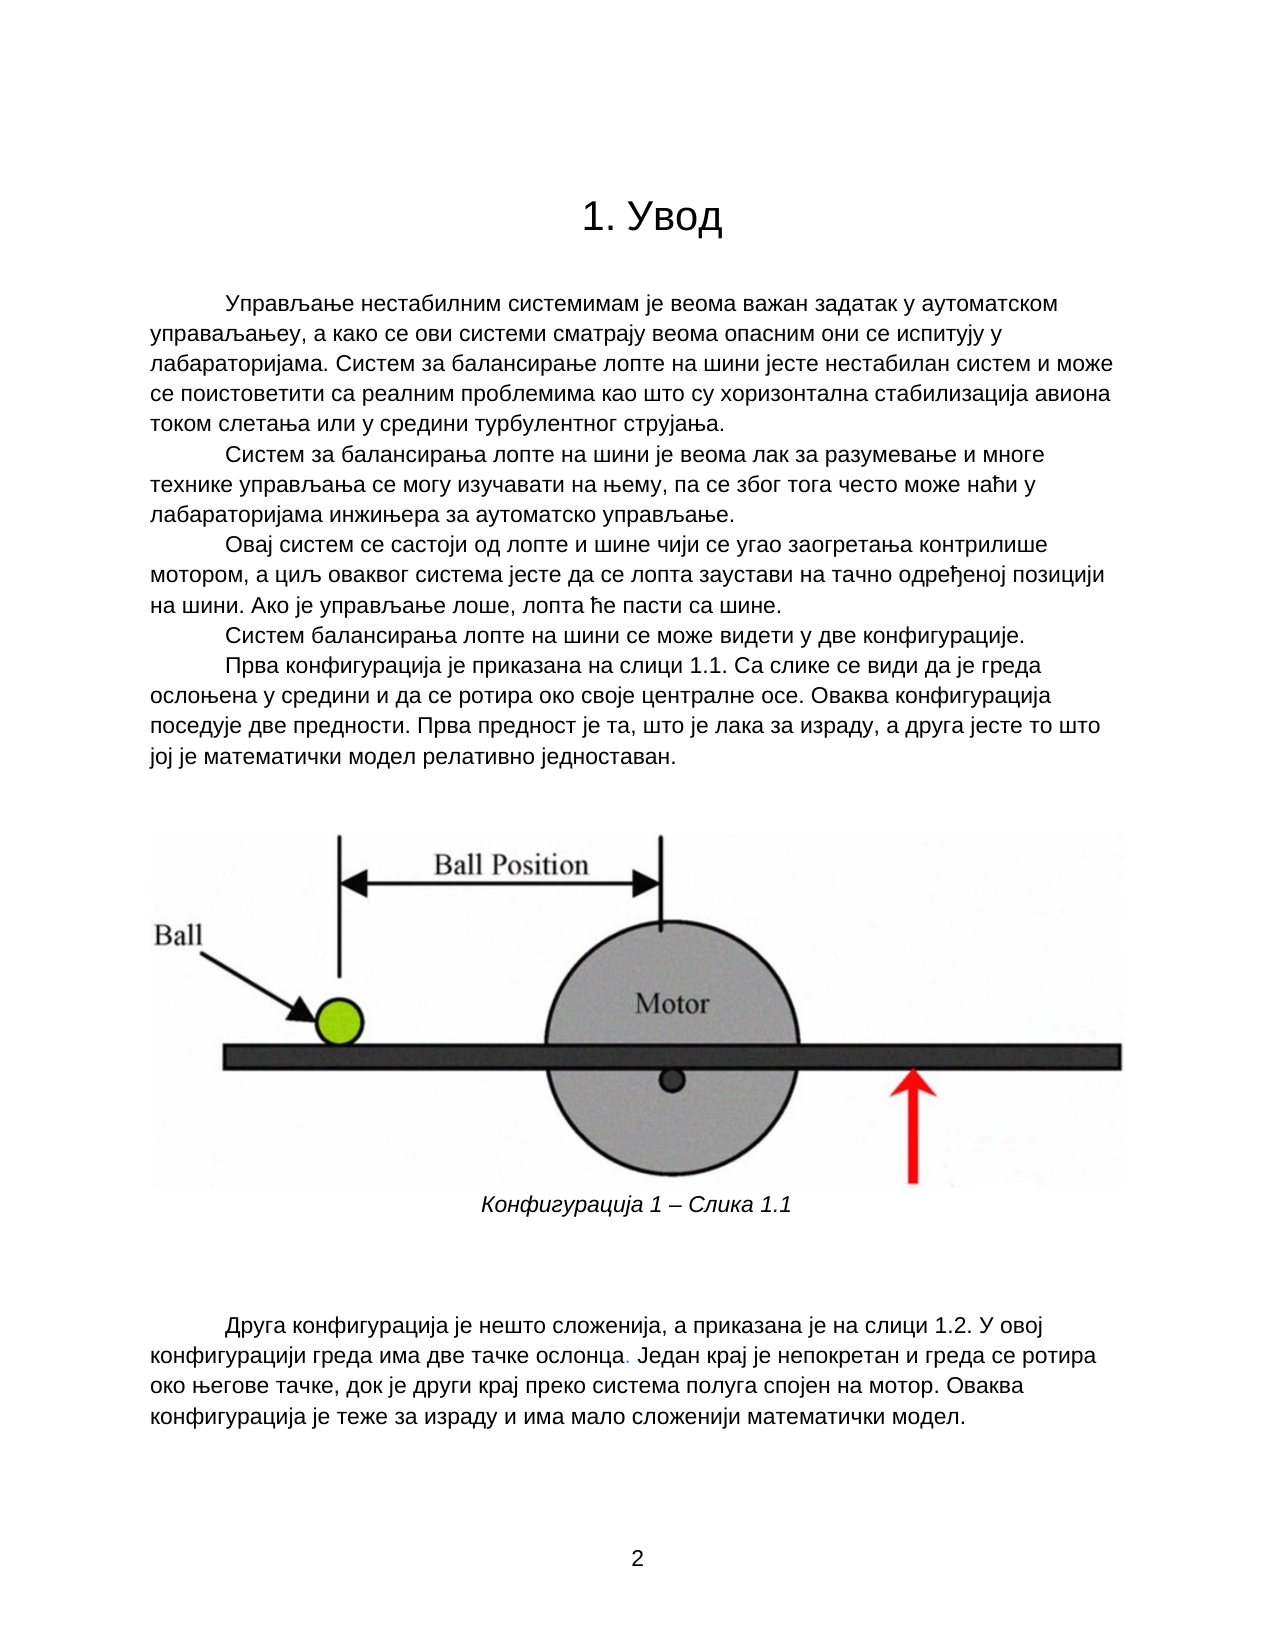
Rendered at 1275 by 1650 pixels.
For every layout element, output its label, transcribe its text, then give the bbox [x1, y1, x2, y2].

text Систем за балансирања лопте на шини је веома лак за разумевање и многе технике управљања се могу изучавати на њему, па се због тога често може наћи у лабараторијама инжињера за аутоматско управљање. [150, 441, 1125, 527]
text Друга конфигурација је нешто сложенија, а приказана је на слици 1.2. У овој конфигурацији греда има две тачке ослонца. Један крај је непокретан и греда се ротира око његове тачке, док је други крај преко система полуга спојен на мотор. Оваква конфигурација је теже за израду и има мало сложенији математички модел. [150, 1312, 1125, 1429]
text Конфигурација 1 – Слика 1.1 [150, 1191, 1125, 1218]
subtitle Увод [179, 192, 1125, 239]
text Управљање нестабилним системимам је веома важан задатак у аутоматском управаљањеу, а како се ови системи сматрају веома опасним они се испитују у лабараторијама. Систем за балансирање лопте на шини јесте нестабилан систем и може се поистоветити са реалним проблемима као што су хоризонтална стабилизација авиона током слетања или у средини турбулентног струјања. [150, 289, 1125, 437]
text Систем балансирања лопте на шини се може видети у две конфигурације. [150, 622, 1125, 648]
text Прва конфигурација је приказана на слици 1.1. Са слике се види да је греда ослоњена у средини и да се ротира око своје централне осе. Оваква конфигурација поседује две предности. Прва предност је та, што је лака за израду, а друга јесте то што јој је математички модел релативно једноставан. [150, 652, 1125, 769]
text Овај систем се састоји од лопте и шине чији се угао заогретања контрилише мотором, а циљ оваквог система јесте да се лопта заустави на тачно одређеној позицији на шини. Ако је управљање лоше, лопта ће пасти са шине. [150, 531, 1125, 618]
picture [150, 833, 1125, 1188]
